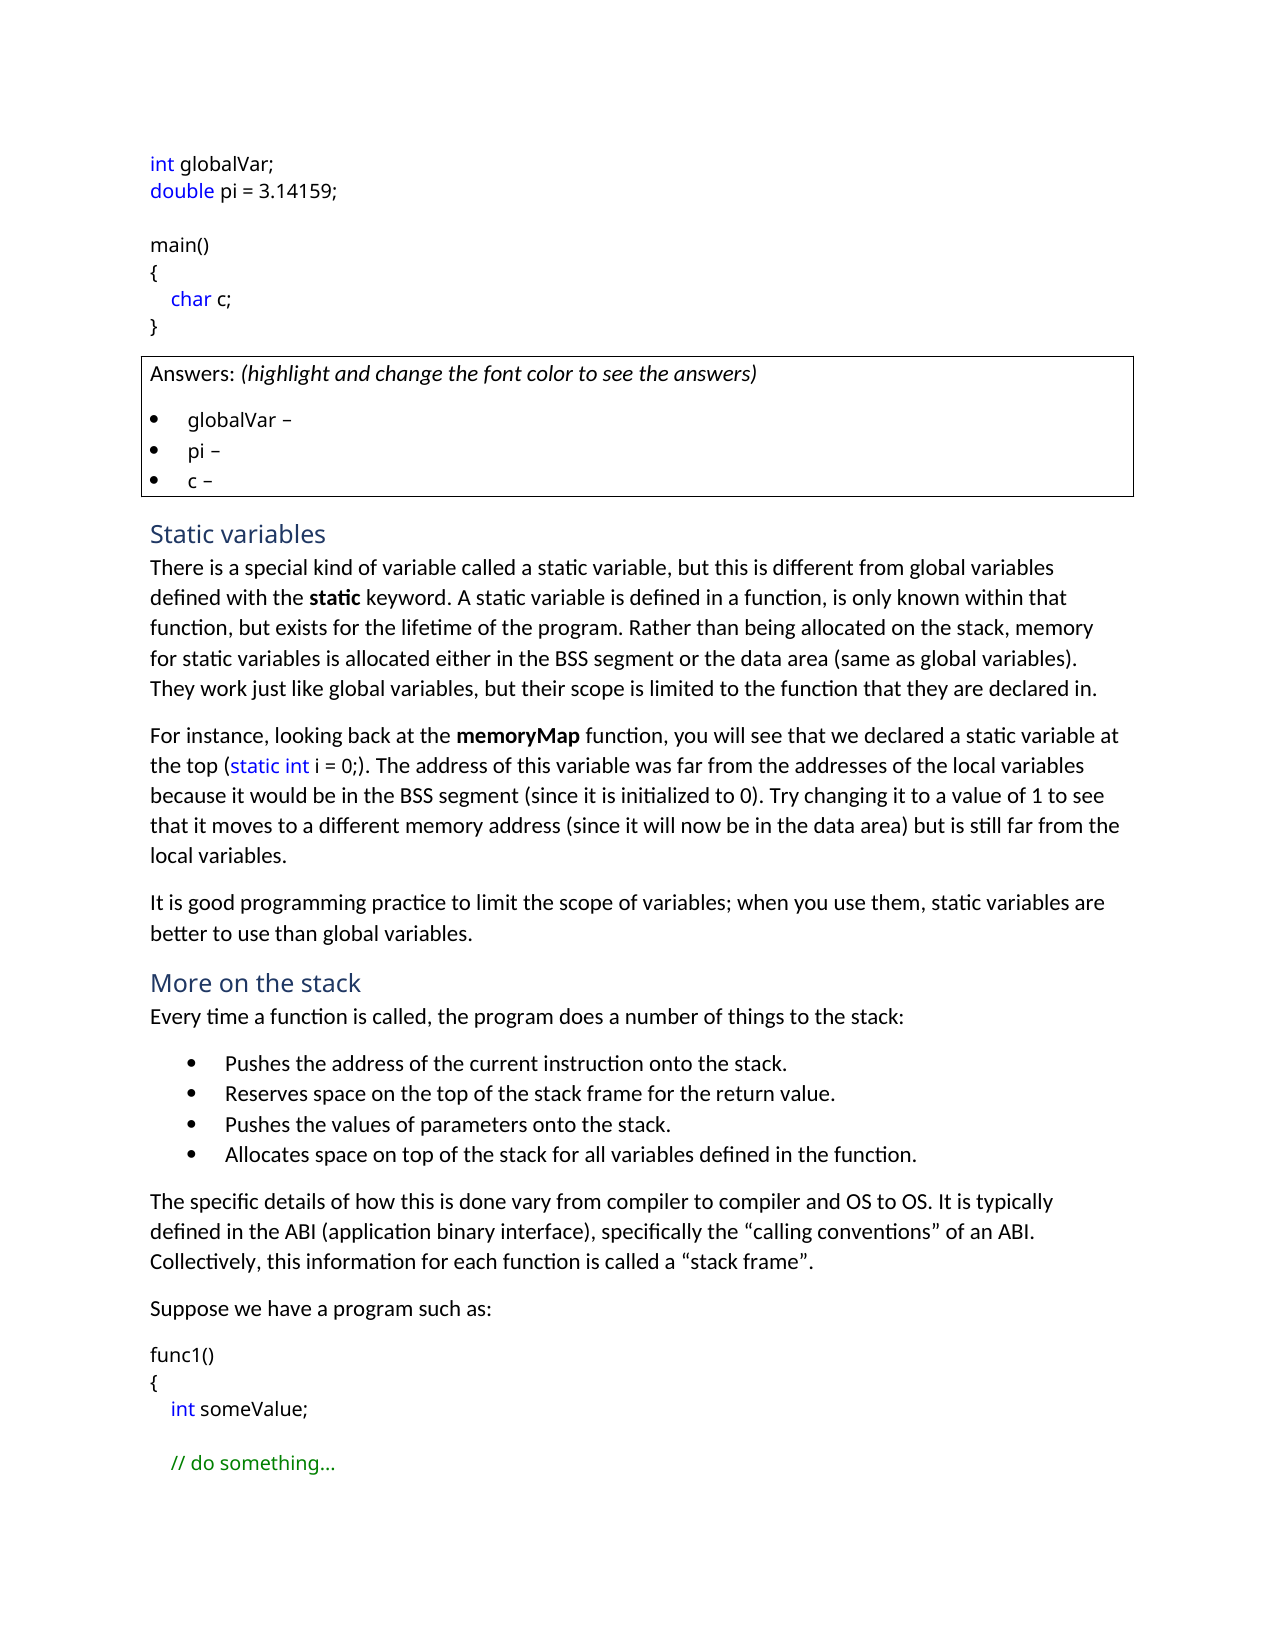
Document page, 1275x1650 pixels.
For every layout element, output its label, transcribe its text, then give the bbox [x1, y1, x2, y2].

text } [150, 312, 1125, 339]
text main() [150, 231, 1125, 258]
list Pushes the address of the current instruction onto the stack. [187, 1049, 1125, 1077]
text // do something... [150, 1449, 1125, 1476]
subtitle Static variables [150, 516, 1125, 550]
text Answers: (highlight and change the font color to see the answers) [142, 357, 1133, 387]
text { [150, 258, 1125, 285]
list Allocates space on top of the stack for all variables defined in the function. [187, 1140, 1125, 1168]
list pi – data area (global variable initialized to a value other than 0) [142, 433, 1133, 463]
text int someValue; [150, 1395, 1125, 1422]
text Suppose we have a program such as: [150, 1294, 1125, 1322]
text For instance, looking back at the memoryMap function, you will see that we declared a static variable at the top (static int i = 0;). The address of this variable was far from the addresses of the local variables because it would be in the BSS segment (since it is initialized to 0). Try changing it to a value of 1 to see that it moves to a different memory address (since it will now be in the data area) but is still far from the local variables. [150, 721, 1125, 870]
list c – stack (declared in a function, not using malloc or another memory allocation function) [142, 463, 1133, 496]
subtitle More on the stack [150, 966, 1125, 1000]
text func1() [150, 1341, 1125, 1368]
text The specific details of how this is done vary from compiler to compiler and OS to OS. It is typically defined in the ABI (application binary interface), specifically the “calling conventions” of an ABI. Collectively, this information for each function is called a “stack frame”. [150, 1187, 1125, 1275]
text char c; [150, 285, 1125, 312]
text Every time a function is called, the program does a number of things to the stack: [150, 1002, 1125, 1030]
list Reserves space on the top of the stack frame for the return value. [187, 1079, 1125, 1107]
text int globalVar; [150, 150, 1125, 177]
text It is good programming practice to limit the scope of variables; when you use them, static variables are better to use than global variables. [150, 888, 1125, 947]
text There is a special kind of variable called a static variable, but this is different from global variables defined with the static keyword. A static variable is defined in a function, is only known within that function, but exists for the lifetime of the program. Rather than being allocated on the stack, memory for static variables is allocated either in the BSS segment or the data area (same as global variables). They work just like global variables, but their scope is limited to the function that they are declared in. [150, 553, 1125, 702]
list Pushes the values of parameters onto the stack. [187, 1110, 1125, 1138]
text double pi = 3.14159; [150, 177, 1125, 204]
list globalVar – BSS segment (global variable, not initialized – defaults to 0) [142, 402, 1133, 433]
text { [150, 1368, 1125, 1395]
